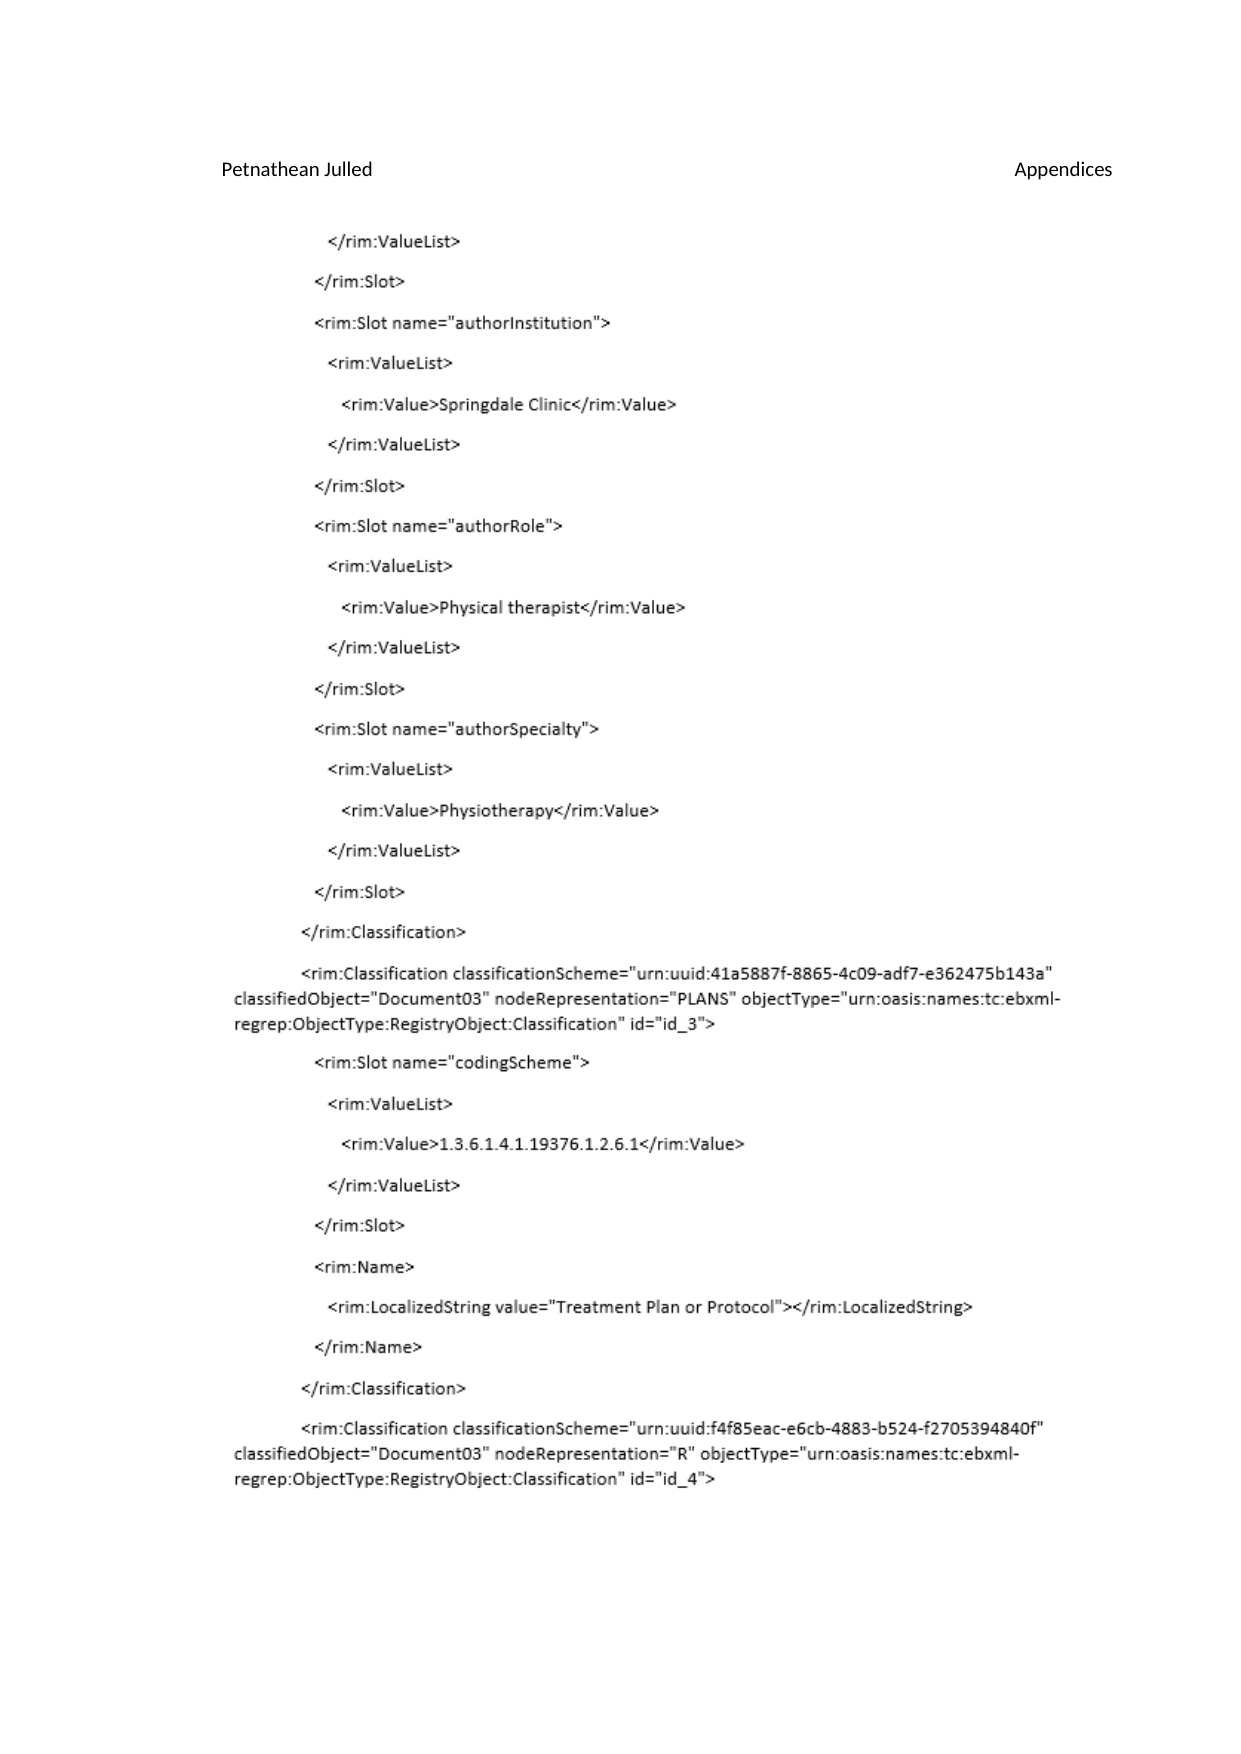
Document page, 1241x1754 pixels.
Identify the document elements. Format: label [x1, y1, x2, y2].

picture [221, 221, 1093, 1494]
